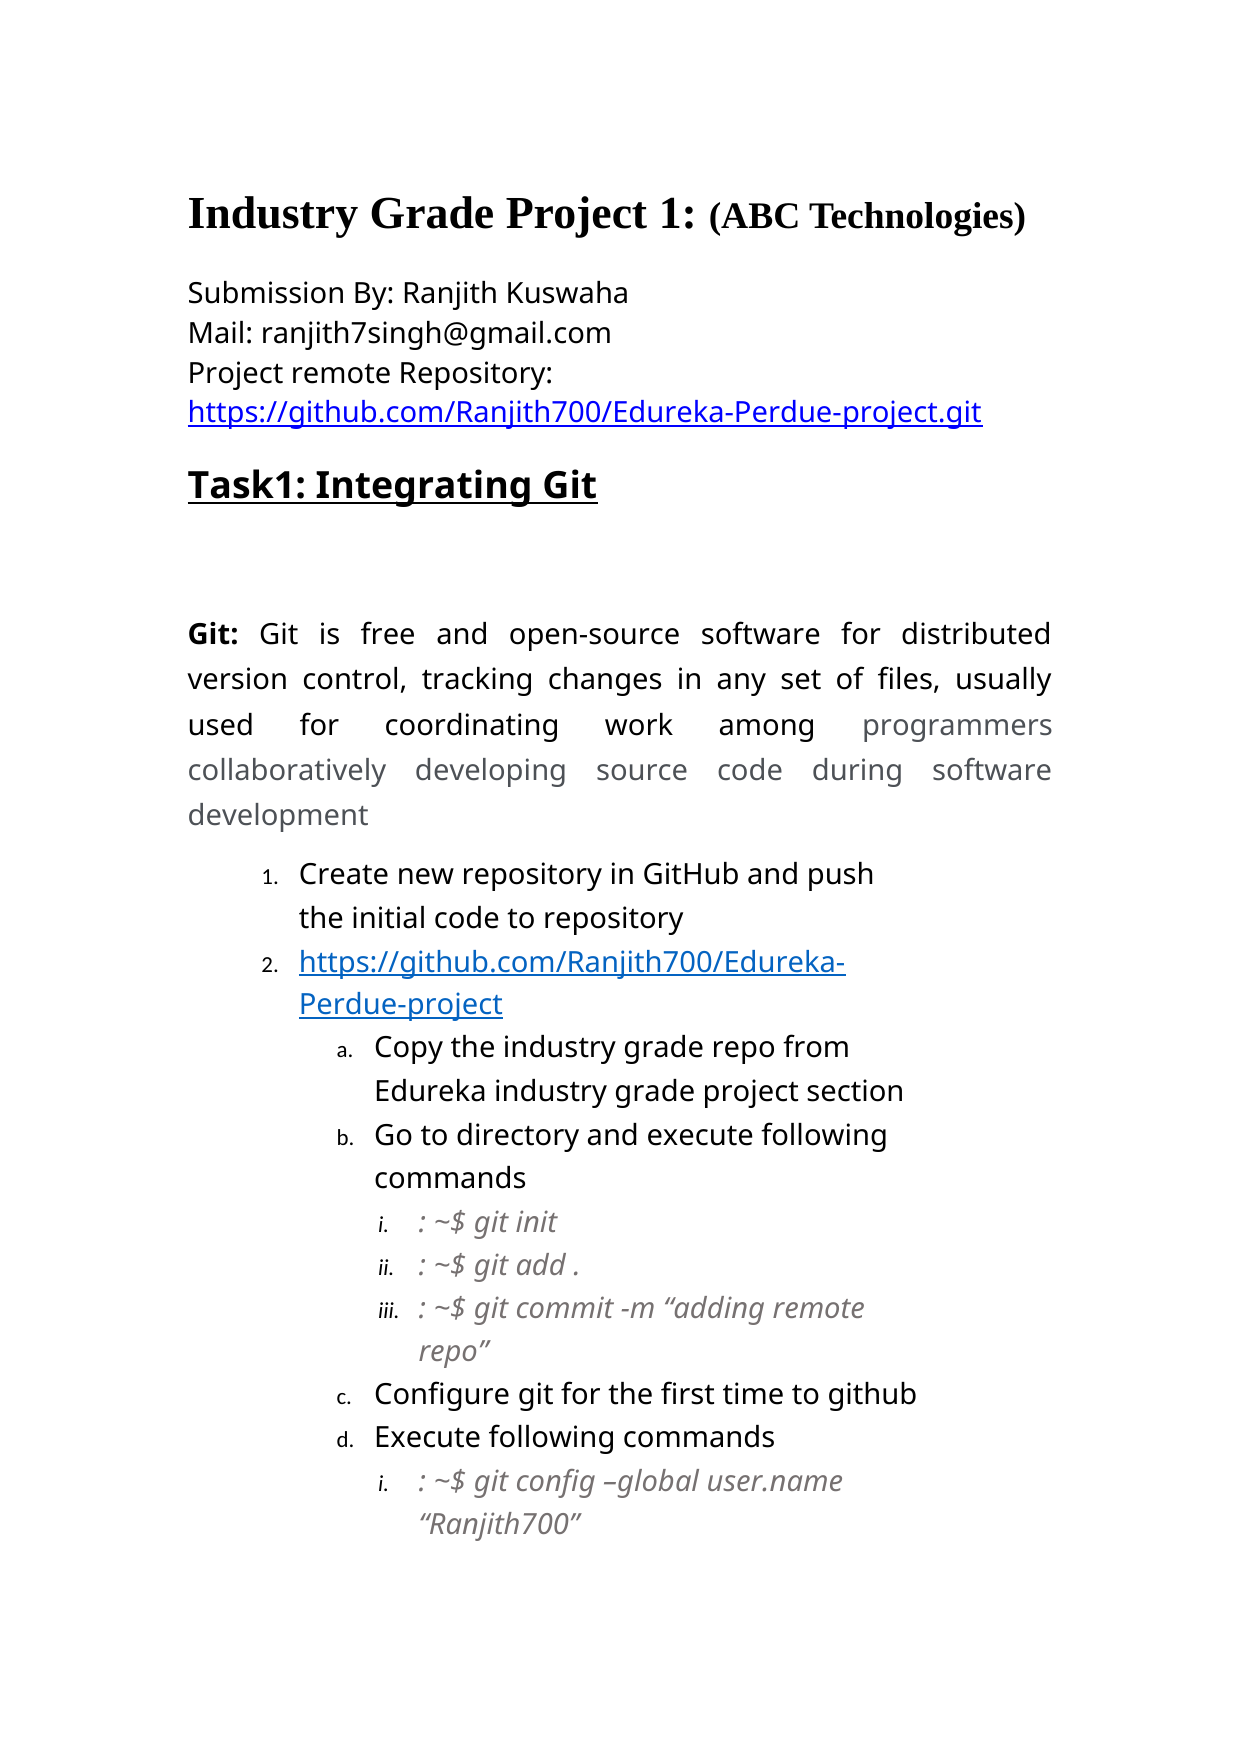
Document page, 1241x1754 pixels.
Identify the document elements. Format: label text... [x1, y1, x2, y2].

list Create new repository in GitHub and push the initial code to repository [261, 853, 901, 937]
list Copy the industry grade repo from Edureka industry grade project section [336, 1026, 933, 1110]
subtitle Task1: Integrating Git [187, 458, 1053, 509]
list Configure git for the first time to github [336, 1373, 933, 1413]
subtitle Industry Grade Project 1: (ABC Technologies) [187, 185, 1053, 238]
list : ~$ git config –global user.name “Ranjith700” [378, 1461, 943, 1543]
list : ~$ git add . [378, 1245, 943, 1284]
list https://github.com/Ranjith700/Edureka-Perdue-project [261, 941, 901, 1023]
text Mail: ranjith7singh@gmail.com [187, 312, 1053, 352]
list Execute following commands [336, 1417, 933, 1456]
list Go to directory and execute following commands [336, 1114, 933, 1197]
list : ~$ git init [378, 1202, 943, 1241]
list : ~$ git commit -m “adding remote repo” [378, 1288, 943, 1370]
text Project remote Repository: https://github.com/Ranjith700/Edureka-Perdue-project.git [187, 352, 1053, 431]
text Submission By: Ranjith Kuswaha [187, 272, 1053, 312]
text Git: Git is free and open-source software for distributed version control, tracking changes in any set of files, usually used for coordinating work among programmers collaboratively developing source code during software development [187, 613, 1053, 834]
